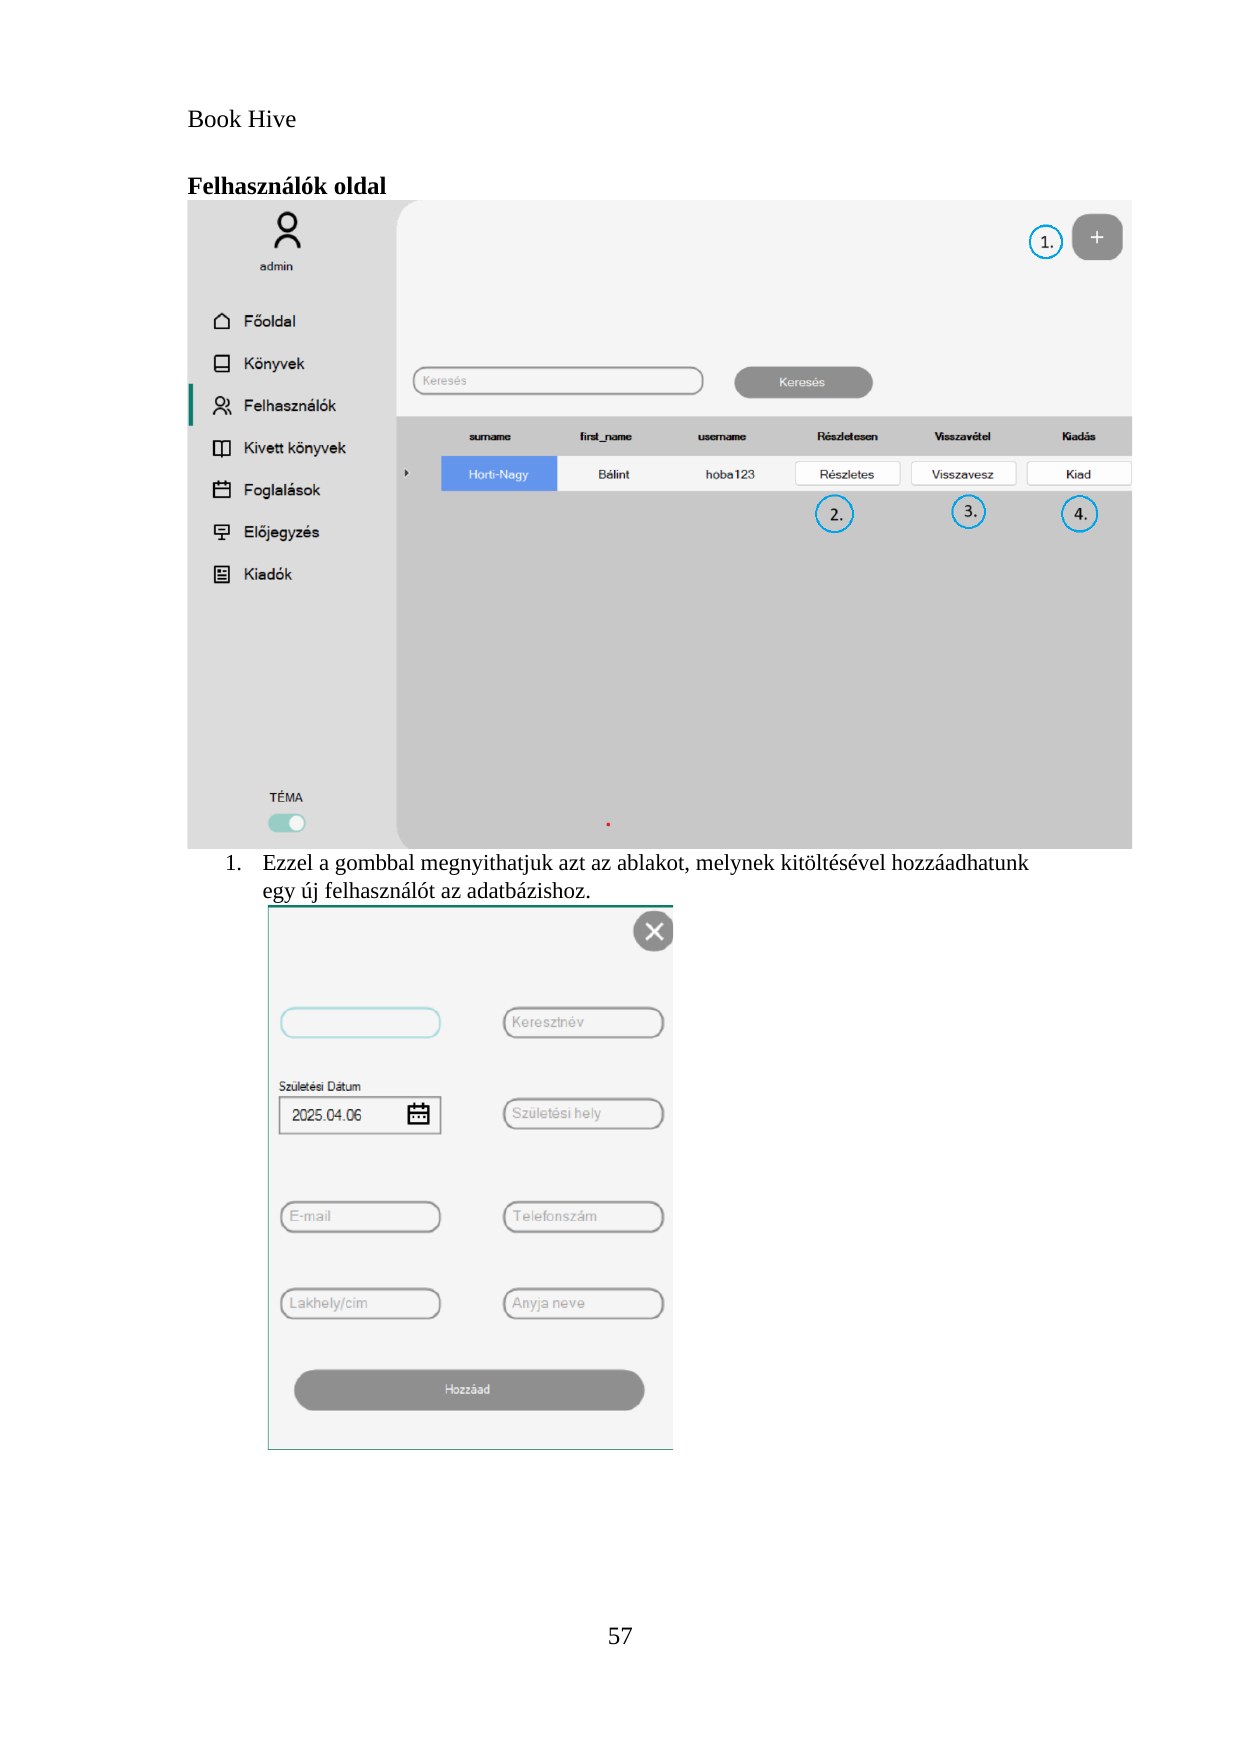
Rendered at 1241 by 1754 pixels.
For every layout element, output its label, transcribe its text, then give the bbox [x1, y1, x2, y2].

list Ezzel a gombbal megnyithatjuk azt az ablakot, melynek kitöltésével hozzáadhatunk egy új felhasználót az adatbázishoz. [225, 849, 1053, 904]
picture [267, 905, 674, 1450]
subtitle Felhasználók oldal [187, 150, 1053, 200]
picture [187, 200, 1133, 849]
